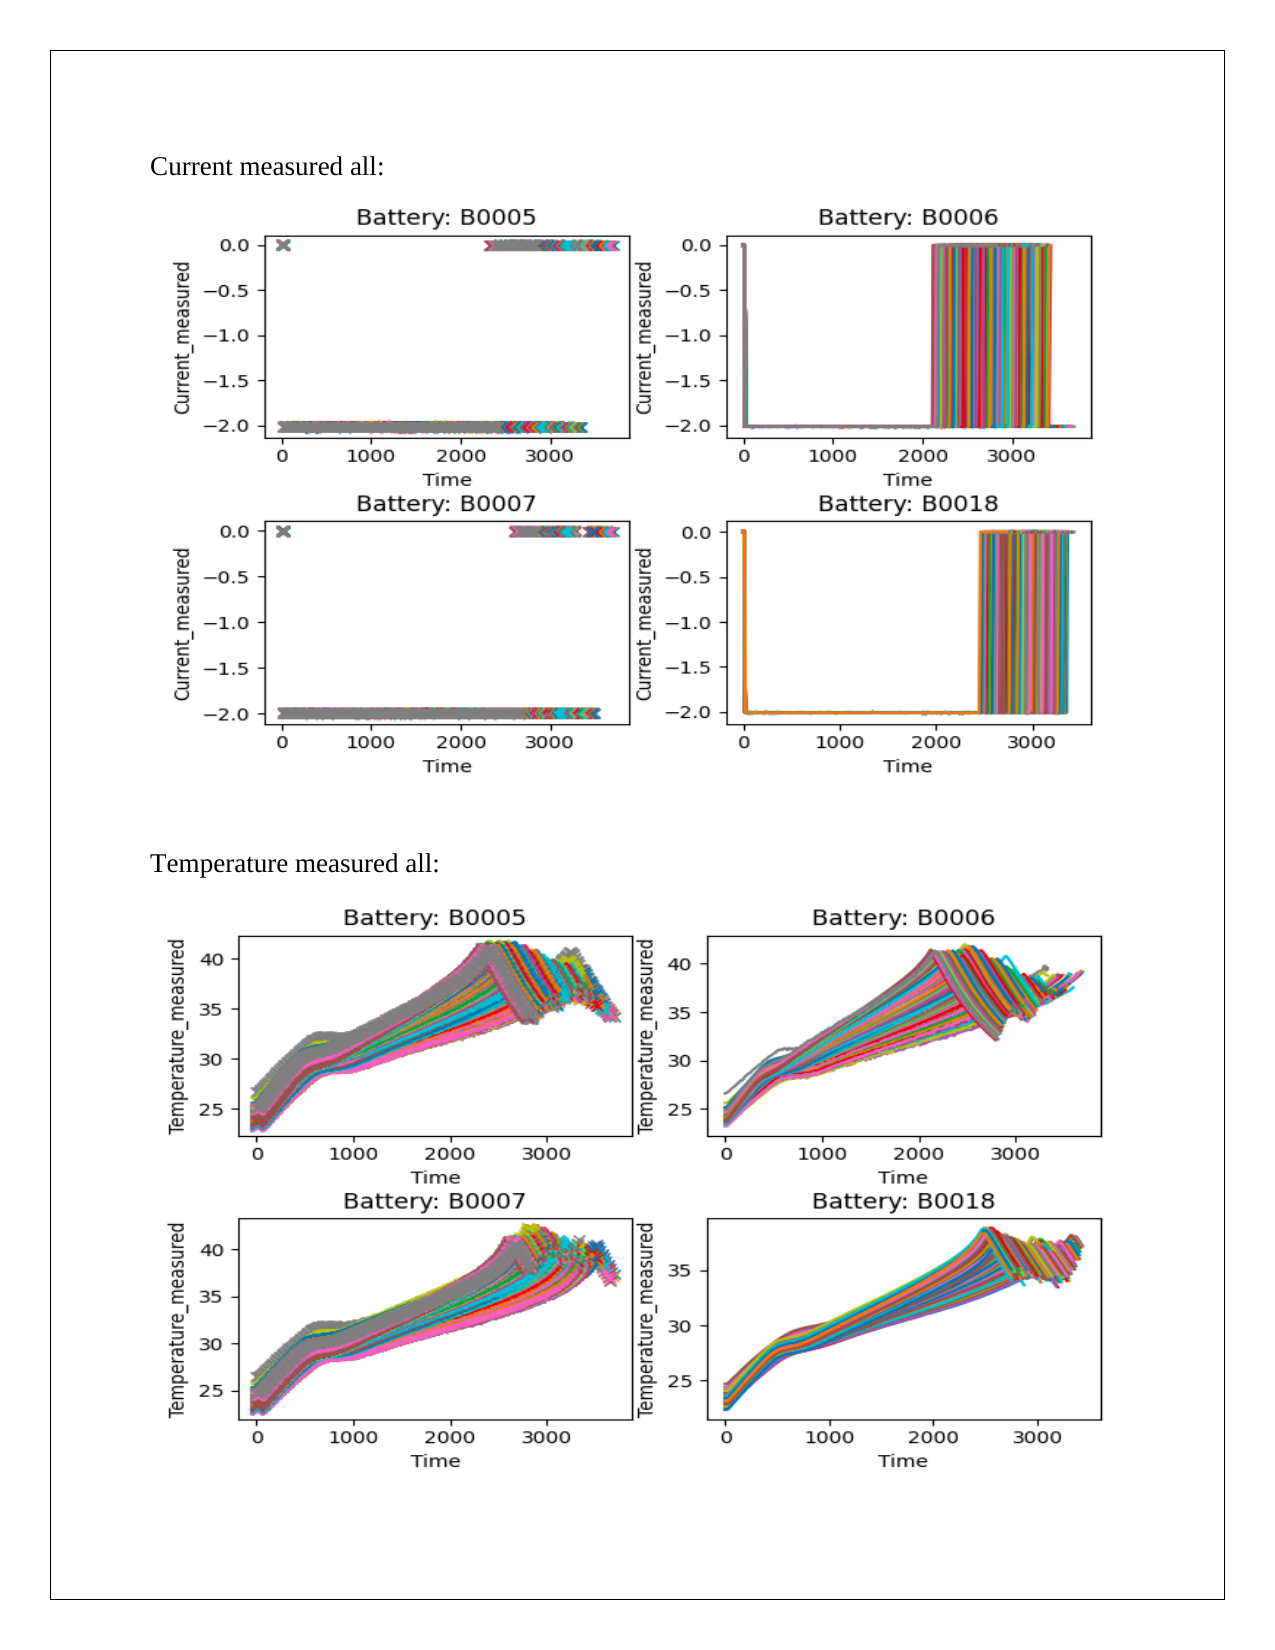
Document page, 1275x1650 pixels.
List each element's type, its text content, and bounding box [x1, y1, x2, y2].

picture [150, 196, 1125, 788]
text Current measured all: [150, 150, 1125, 181]
picture [150, 893, 1125, 1485]
text Temperature measured all: [150, 847, 1125, 878]
